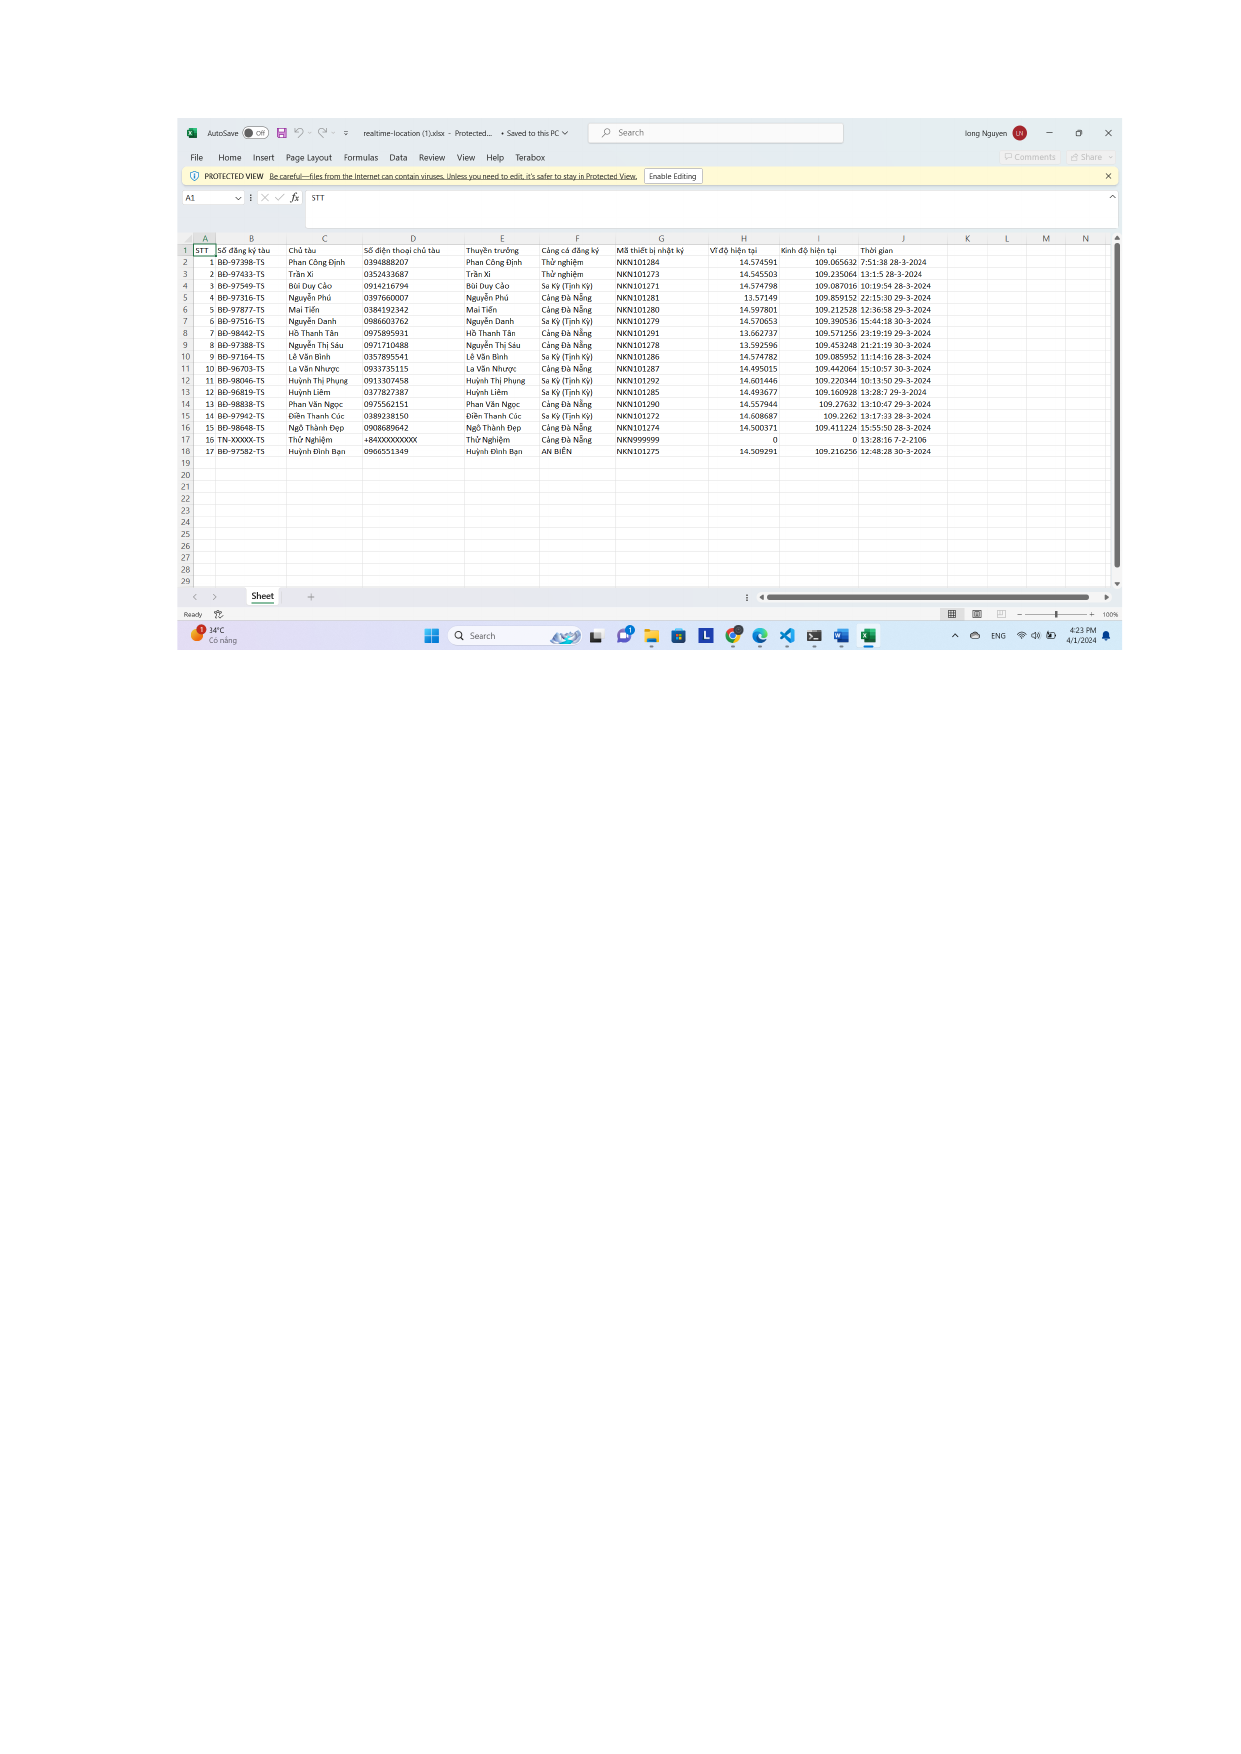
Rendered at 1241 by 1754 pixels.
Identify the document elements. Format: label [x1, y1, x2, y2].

picture [177, 118, 1123, 650]
